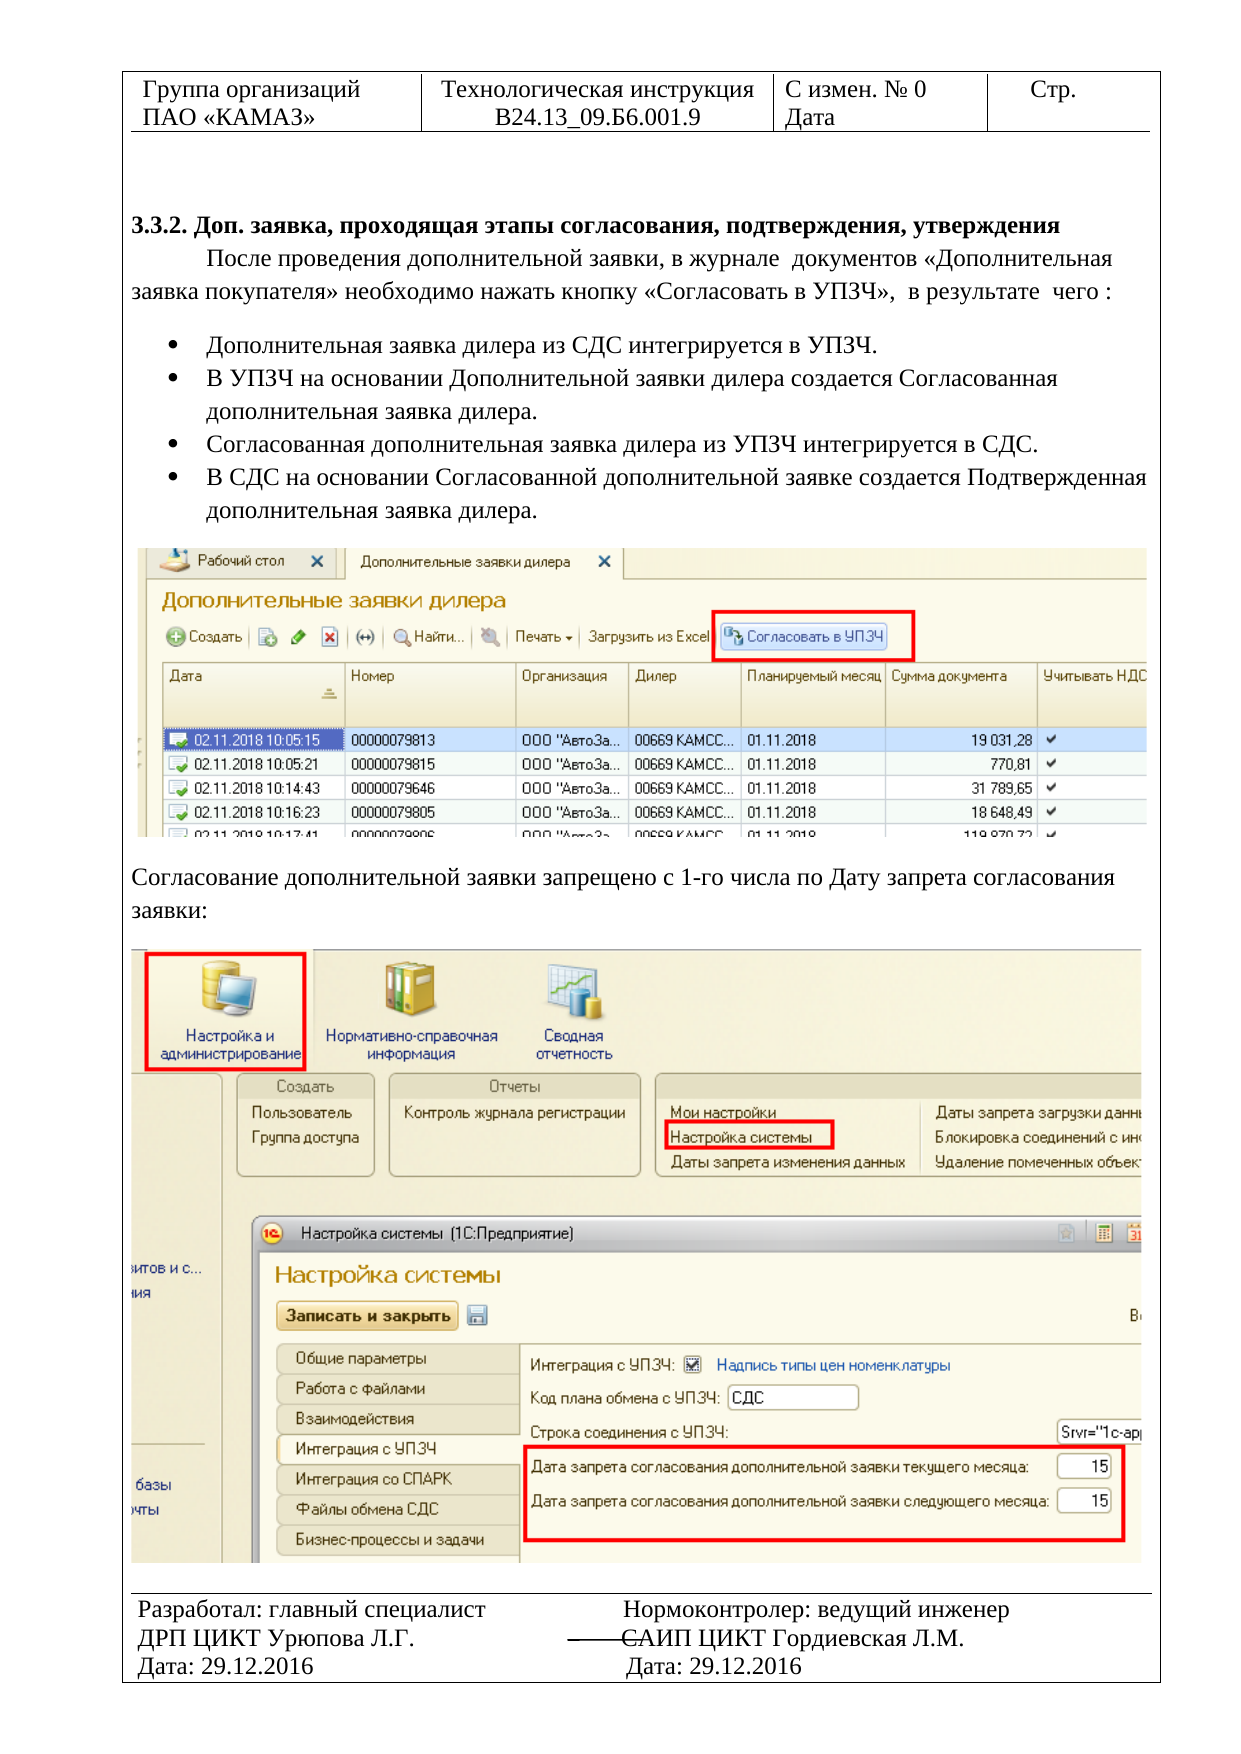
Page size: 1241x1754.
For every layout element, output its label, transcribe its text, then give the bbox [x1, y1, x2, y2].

picture [131, 949, 1142, 1563]
list Согласованная дополнительная заявка дилера из УПЗЧ интегрируется в СДС. [169, 429, 1152, 458]
subtitle 3.3.2. Доп. заявка, проходящая этапы согласования, подтверждения, утверждения [131, 210, 1152, 239]
list В СДС на основании Согласованной дополнительной заявке создается Подтвержденная дополнительная заявка дилера. [169, 462, 1152, 524]
list В УПЗЧ на основании Дополнительной заявки дилера создается Согласованная дополнительная заявка дилера. [169, 363, 1152, 424]
picture [137, 548, 1147, 837]
text После проведения дополнительной заявки, в журнале документов «Дополнительная заявка покупателя» необходимо нажать кнопку «Согласовать в УПЗЧ», в результате чего : [131, 243, 1152, 305]
list Дополнительная заявка дилера из СДС интегрируется в УПЗЧ. [169, 330, 1152, 358]
text Согласование дополнительной заявки запрещено с 1-го числа по Дату запрета согласования заявки: [131, 862, 1152, 924]
